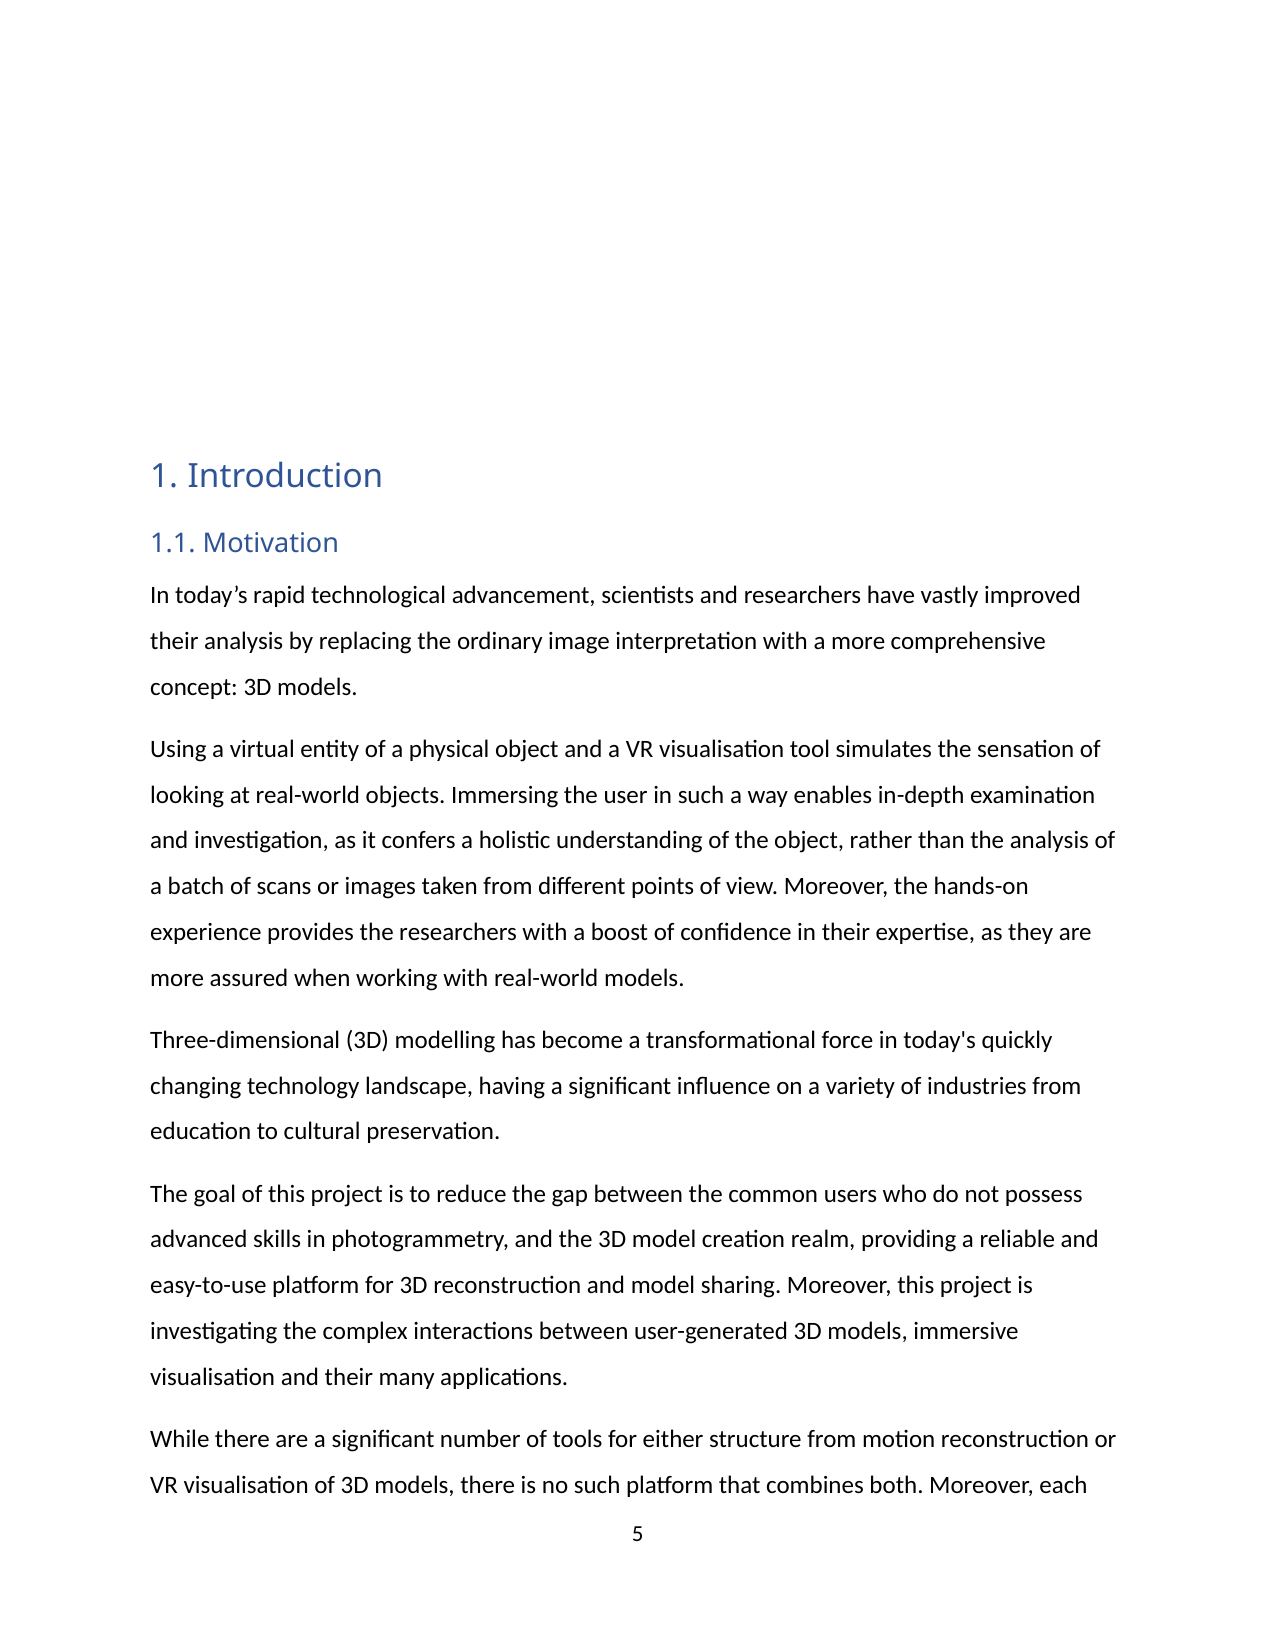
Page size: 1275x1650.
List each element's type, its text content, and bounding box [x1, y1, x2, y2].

text In today’s rapid technological advancement, scientists and researchers have vastly improved their analysis by replacing the ordinary image interpretation with a more comprehensive concept: 3D models. [150, 579, 1125, 701]
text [150, 1423, 1125, 1499]
text Using a virtual entity of a physical object and a VR visualisation tool simulates the sensation of looking at real-world objects. Immersing the user in such a way enables in-depth examination and investigation, as it confers a holistic understanding of the object, rather than the analysis of a batch of scans or images taken from different points of view. Moreover, the hands-on experience provides the researchers with a boost of confidence in their expertise, as they are more assured when working with real-world models. [150, 733, 1125, 992]
text Three-dimensional (3D) modelling has become a transformational force in today's quickly changing technology landscape, having a significant influence on a variety of industries from education to cultural preservation. [150, 1024, 1125, 1146]
subtitle Introduction [150, 452, 1125, 497]
text The goal of this project is to reduce the gap between the common users who do not possess advanced skills in photogrammetry, and the 3D model creation realm, providing a reliable and easy-to-use platform for 3D reconstruction and model sharing. Moreover, this project is investigating the complex interactions between user-generated 3D models, immersive visualisation and their many applications. [150, 1178, 1125, 1391]
subtitle Motivation [150, 524, 1125, 561]
